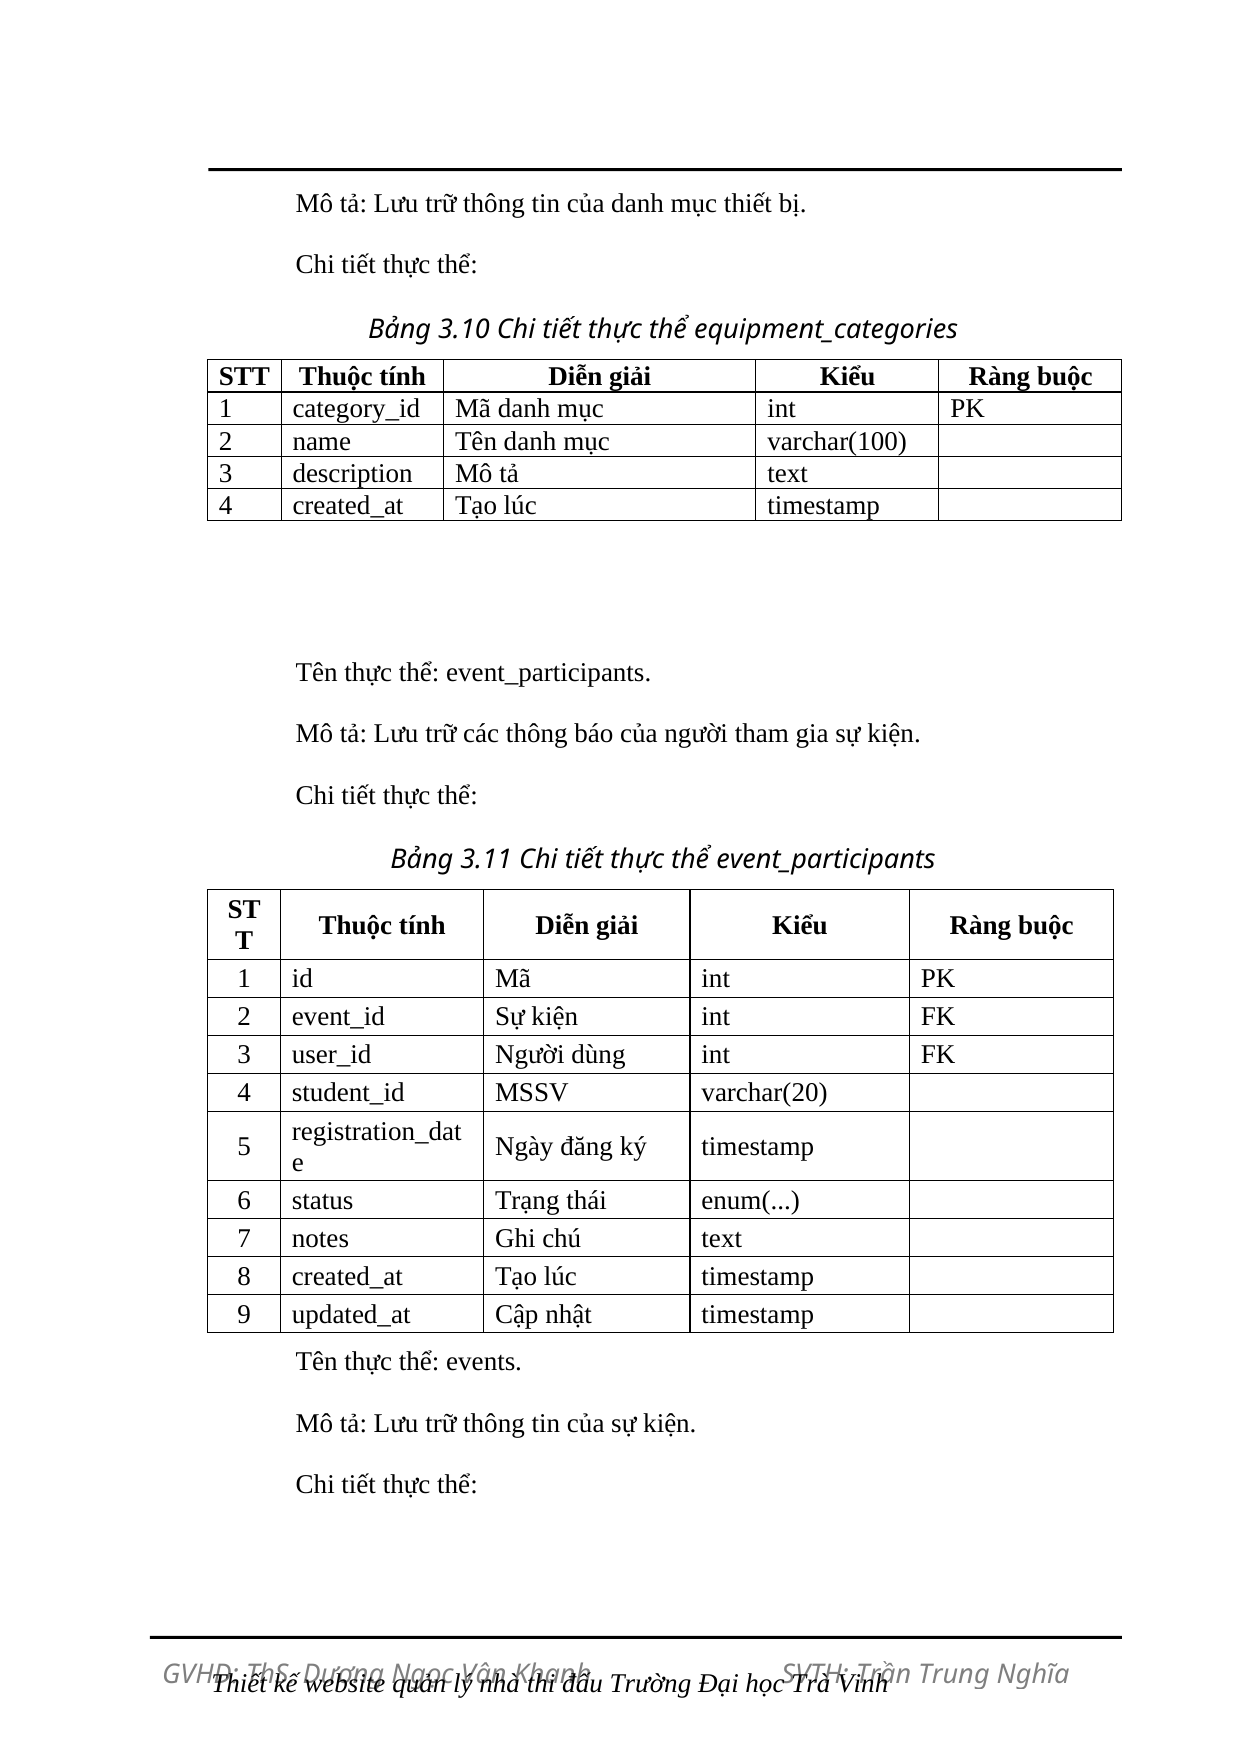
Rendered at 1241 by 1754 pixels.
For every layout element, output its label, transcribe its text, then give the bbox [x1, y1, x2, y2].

table_cell int [691, 998, 909, 1034]
text Tên thực thể: event_participants. [207, 656, 1122, 687]
table_cell timestamp [691, 1295, 909, 1332]
table_cell Tên danh mục [444, 425, 755, 456]
table_cell Mã [484, 960, 689, 997]
table_cell MSSV [484, 1074, 689, 1111]
table_cell 3 [208, 457, 281, 488]
table_cell description [282, 457, 443, 488]
table_header Diễn giải [444, 360, 755, 391]
table_cell 3 [208, 1036, 280, 1073]
table_cell Mã danh mục [444, 393, 755, 424]
table_header STT [208, 360, 281, 391]
table_cell 5 [208, 1112, 280, 1180]
table_cell 4 [208, 489, 281, 520]
table_cell category_id [282, 393, 443, 424]
table_cell 4 [208, 1074, 280, 1111]
table_header Thuộc tính [282, 360, 443, 391]
table_cell 1 [208, 960, 280, 997]
table_header Ràng buộc [910, 890, 1113, 958]
table_cell Tạo lúc [444, 489, 755, 520]
table_header STT [208, 890, 280, 958]
table_cell varchar(100) [756, 425, 938, 456]
text Tên thực thể: events. [207, 1345, 1122, 1377]
table_cell student_id [281, 1074, 483, 1111]
table_cell FK [910, 1036, 1113, 1073]
text Mô tả: Lưu trữ các thông báo của người tham gia sự kiện. [207, 717, 1122, 749]
text Mô tả: Lưu trữ thông tin của sự kiện. [207, 1407, 1122, 1438]
table_cell enum(...) [691, 1181, 909, 1218]
table_cell varchar(20) [691, 1074, 909, 1111]
table_cell 7 [208, 1219, 280, 1256]
table_cell event_id [281, 998, 483, 1034]
table_cell int [756, 393, 938, 424]
table_cell created_at [282, 489, 443, 520]
table_cell notes [281, 1219, 483, 1256]
table_cell Sự kiện [484, 998, 689, 1034]
table_cell created_at [281, 1257, 483, 1294]
table_header Kiểu [691, 890, 909, 958]
table_cell 6 [208, 1181, 280, 1218]
table_cell int [691, 1036, 909, 1073]
table_cell FK [910, 998, 1113, 1034]
text Chi tiết thực thể: [207, 249, 1122, 280]
table_cell Người dùng [484, 1036, 689, 1073]
table_cell [939, 489, 1121, 520]
table_header Diễn giải [484, 890, 689, 958]
table_cell int [691, 960, 909, 997]
table_cell [939, 425, 1121, 456]
table_cell Ngày đăng ký [484, 1112, 689, 1180]
table_cell name [282, 425, 443, 456]
table_cell Mô tả [444, 457, 755, 488]
table_cell timestamp [691, 1257, 909, 1294]
table_cell status [281, 1181, 483, 1218]
table_cell id [281, 960, 483, 997]
table_header Thuộc tính [281, 890, 483, 958]
table_cell text [691, 1219, 909, 1256]
table_cell updated_at [281, 1295, 483, 1332]
table_cell PK [910, 960, 1113, 997]
table_cell timestamp [691, 1112, 909, 1180]
table_cell 9 [208, 1295, 280, 1332]
table_cell text [756, 457, 938, 488]
table_cell 2 [208, 425, 281, 456]
text Chi tiết thực thể: [207, 1468, 1122, 1499]
table_cell 1 [208, 393, 281, 424]
table_cell Tạo lúc [484, 1257, 689, 1294]
table_cell [910, 1074, 1113, 1111]
text Mô tả: Lưu trữ thông tin của danh mục thiết bị. [207, 148, 1122, 218]
table_cell [939, 457, 1121, 488]
table_cell Ghi chú [484, 1219, 689, 1256]
table_cell user_id [281, 1036, 483, 1073]
table_cell 8 [208, 1257, 280, 1294]
table_cell timestamp [756, 489, 938, 520]
table_cell [910, 1219, 1113, 1256]
table_cell registration_date [281, 1112, 483, 1180]
table_cell [910, 1112, 1113, 1180]
table_cell 2 [208, 998, 280, 1034]
table_cell [910, 1295, 1113, 1332]
table_header Kiểu [756, 360, 938, 391]
text Chi tiết thực thể: [207, 779, 1122, 810]
table_cell [910, 1257, 1113, 1294]
table_cell [910, 1181, 1113, 1218]
table_cell PK [939, 393, 1121, 424]
table_header Ràng buộc [939, 360, 1121, 391]
table_cell Cập nhật [484, 1295, 689, 1332]
table_cell Trạng thái [484, 1181, 689, 1218]
